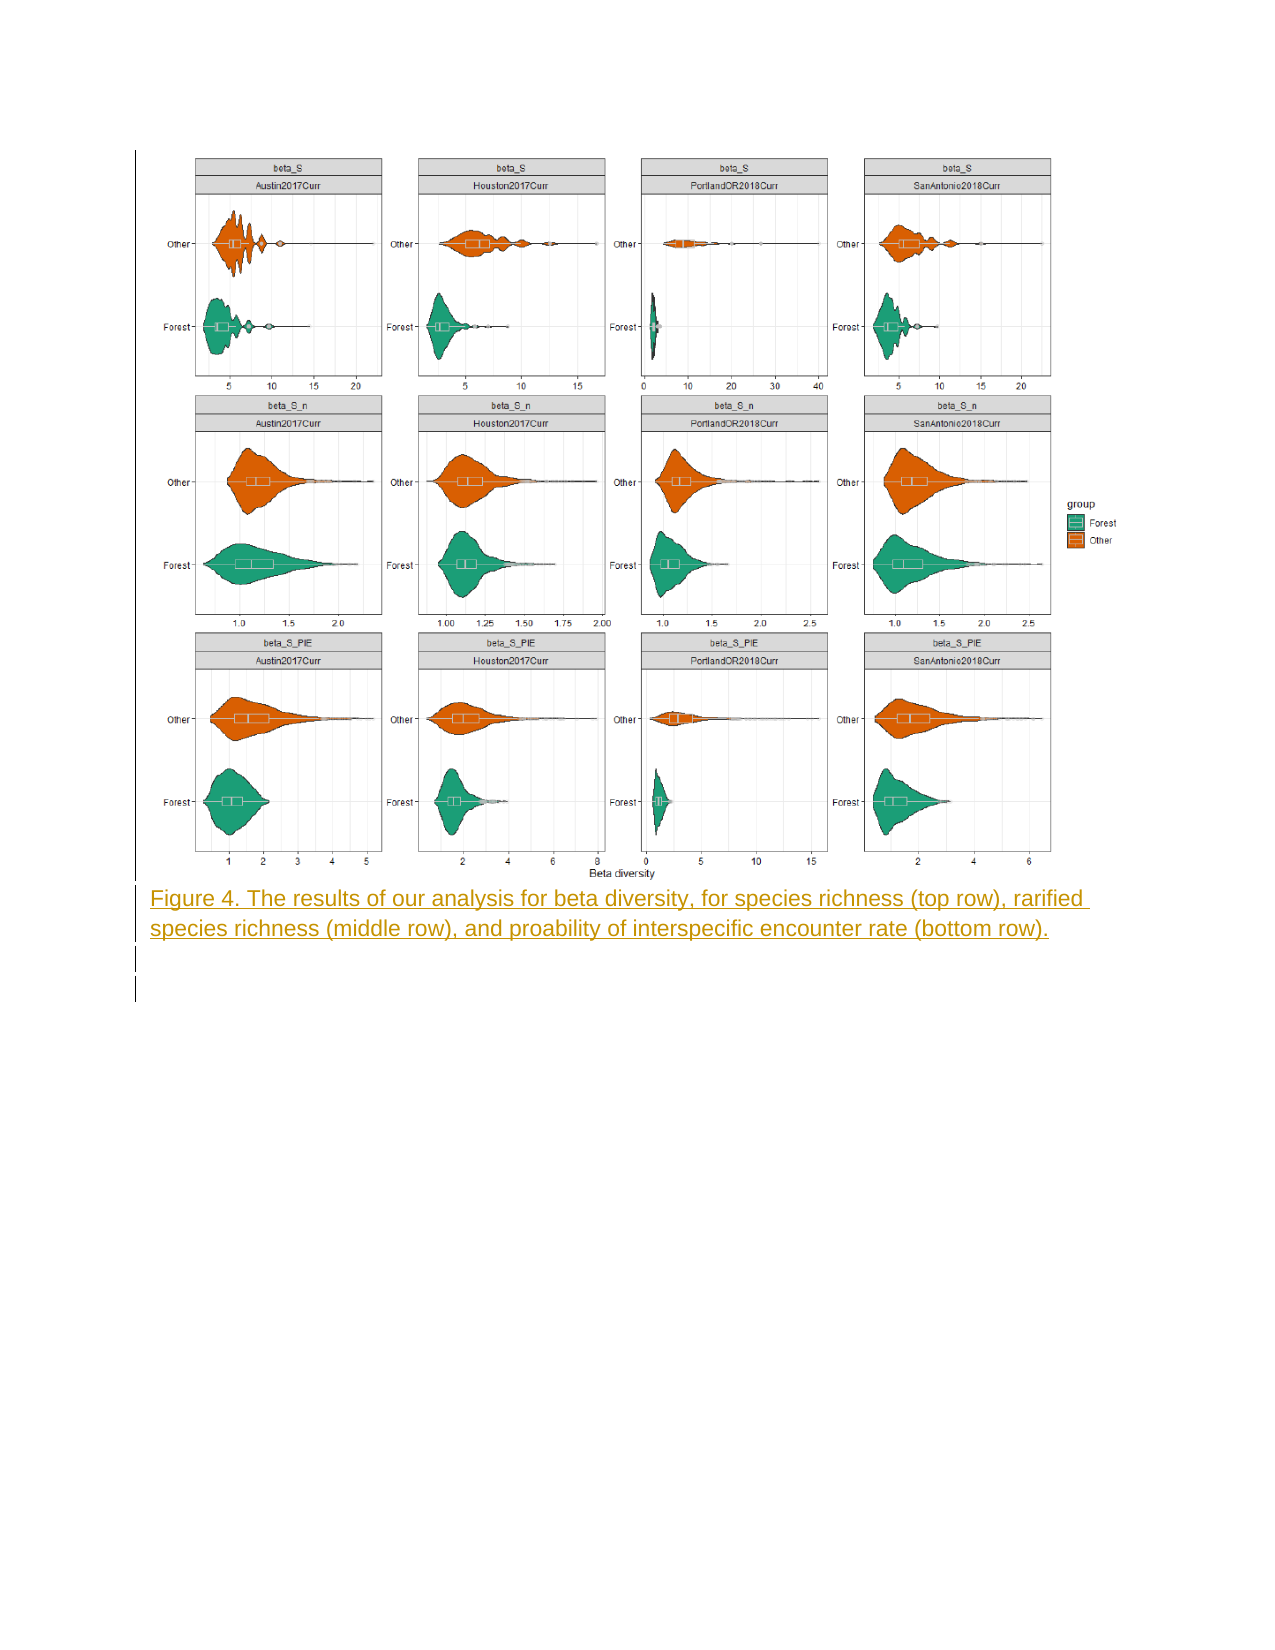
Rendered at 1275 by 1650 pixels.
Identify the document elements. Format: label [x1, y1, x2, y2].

picture [150, 150, 1125, 882]
